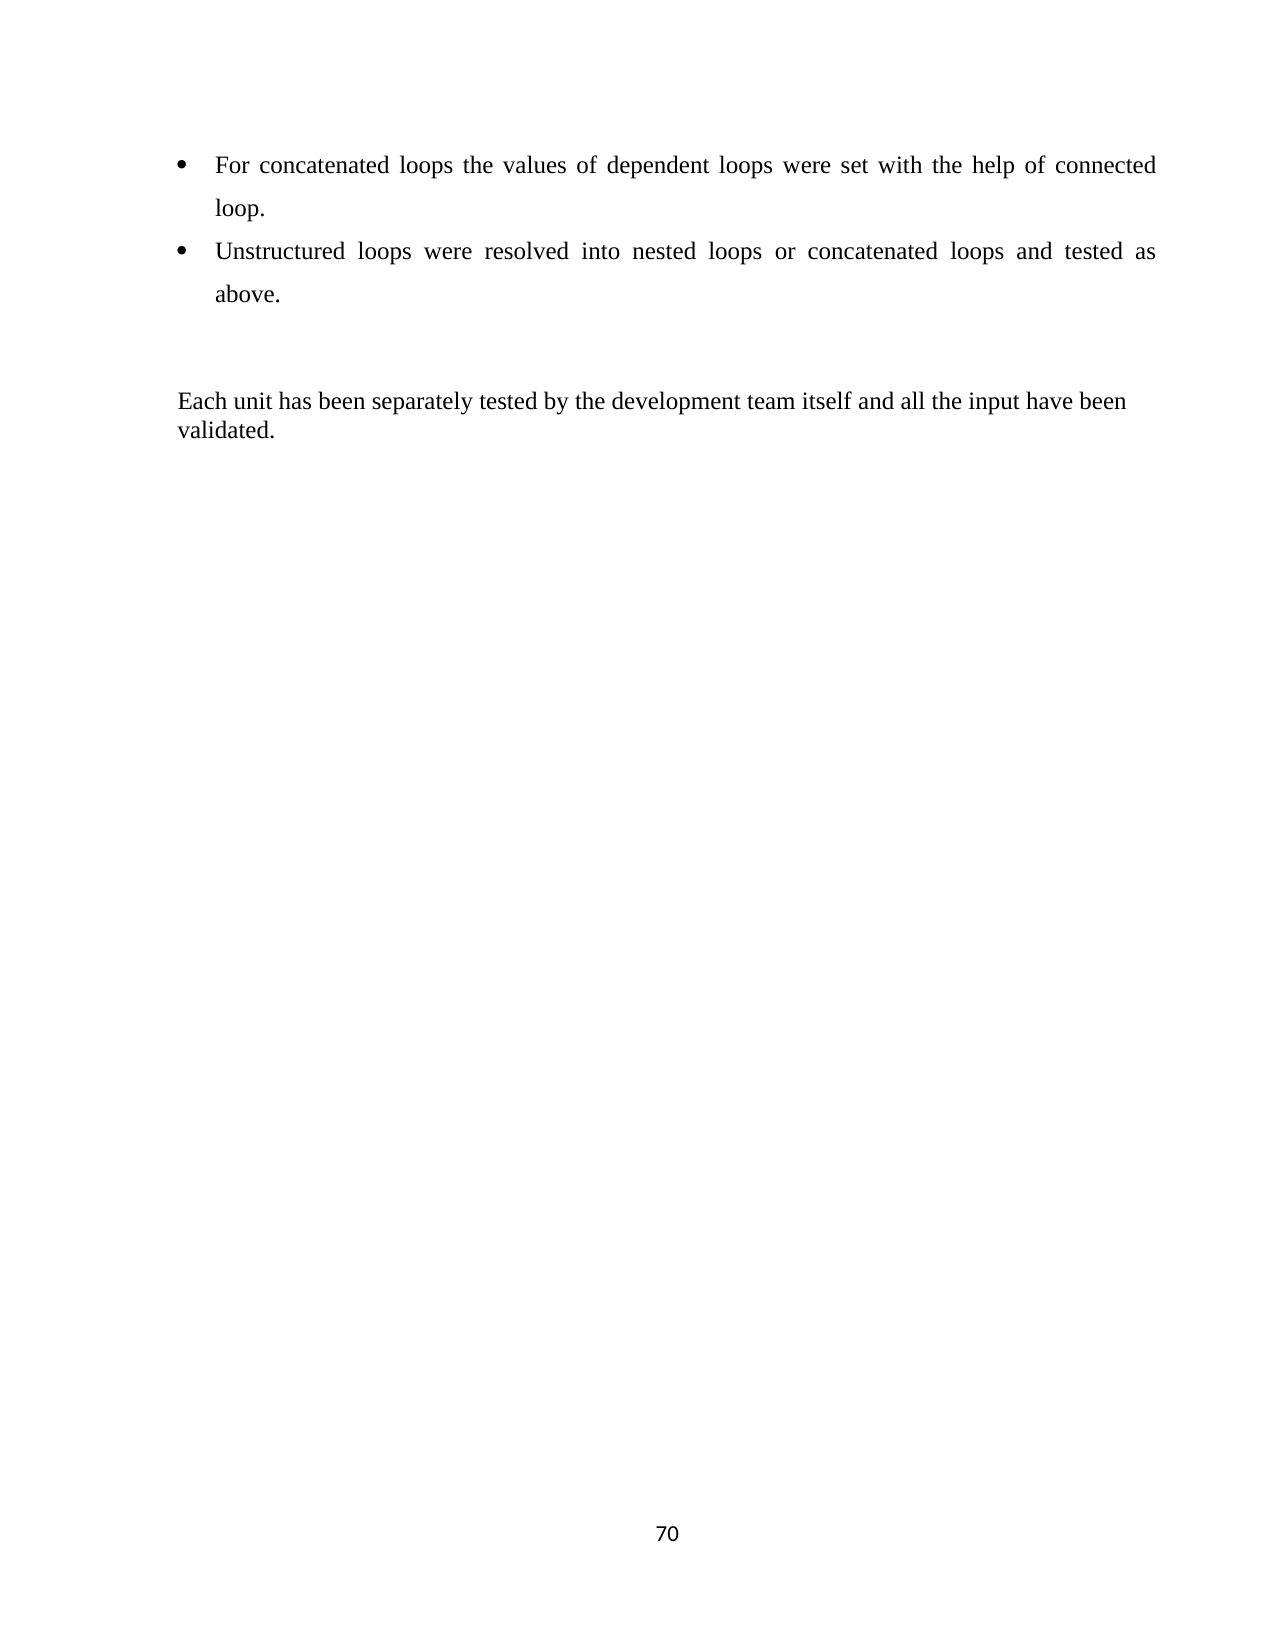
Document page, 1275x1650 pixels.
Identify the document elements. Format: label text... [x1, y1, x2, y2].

list For concatenated loops the values of dependent loops were set with the help of connected loop. [177, 150, 1157, 222]
text Each unit has been separately tested by the development team itself and all the input have been validated. [177, 386, 1157, 444]
list Unstructured loops were resolved into nested loops or concatenated loops and tested as above. [177, 236, 1157, 308]
